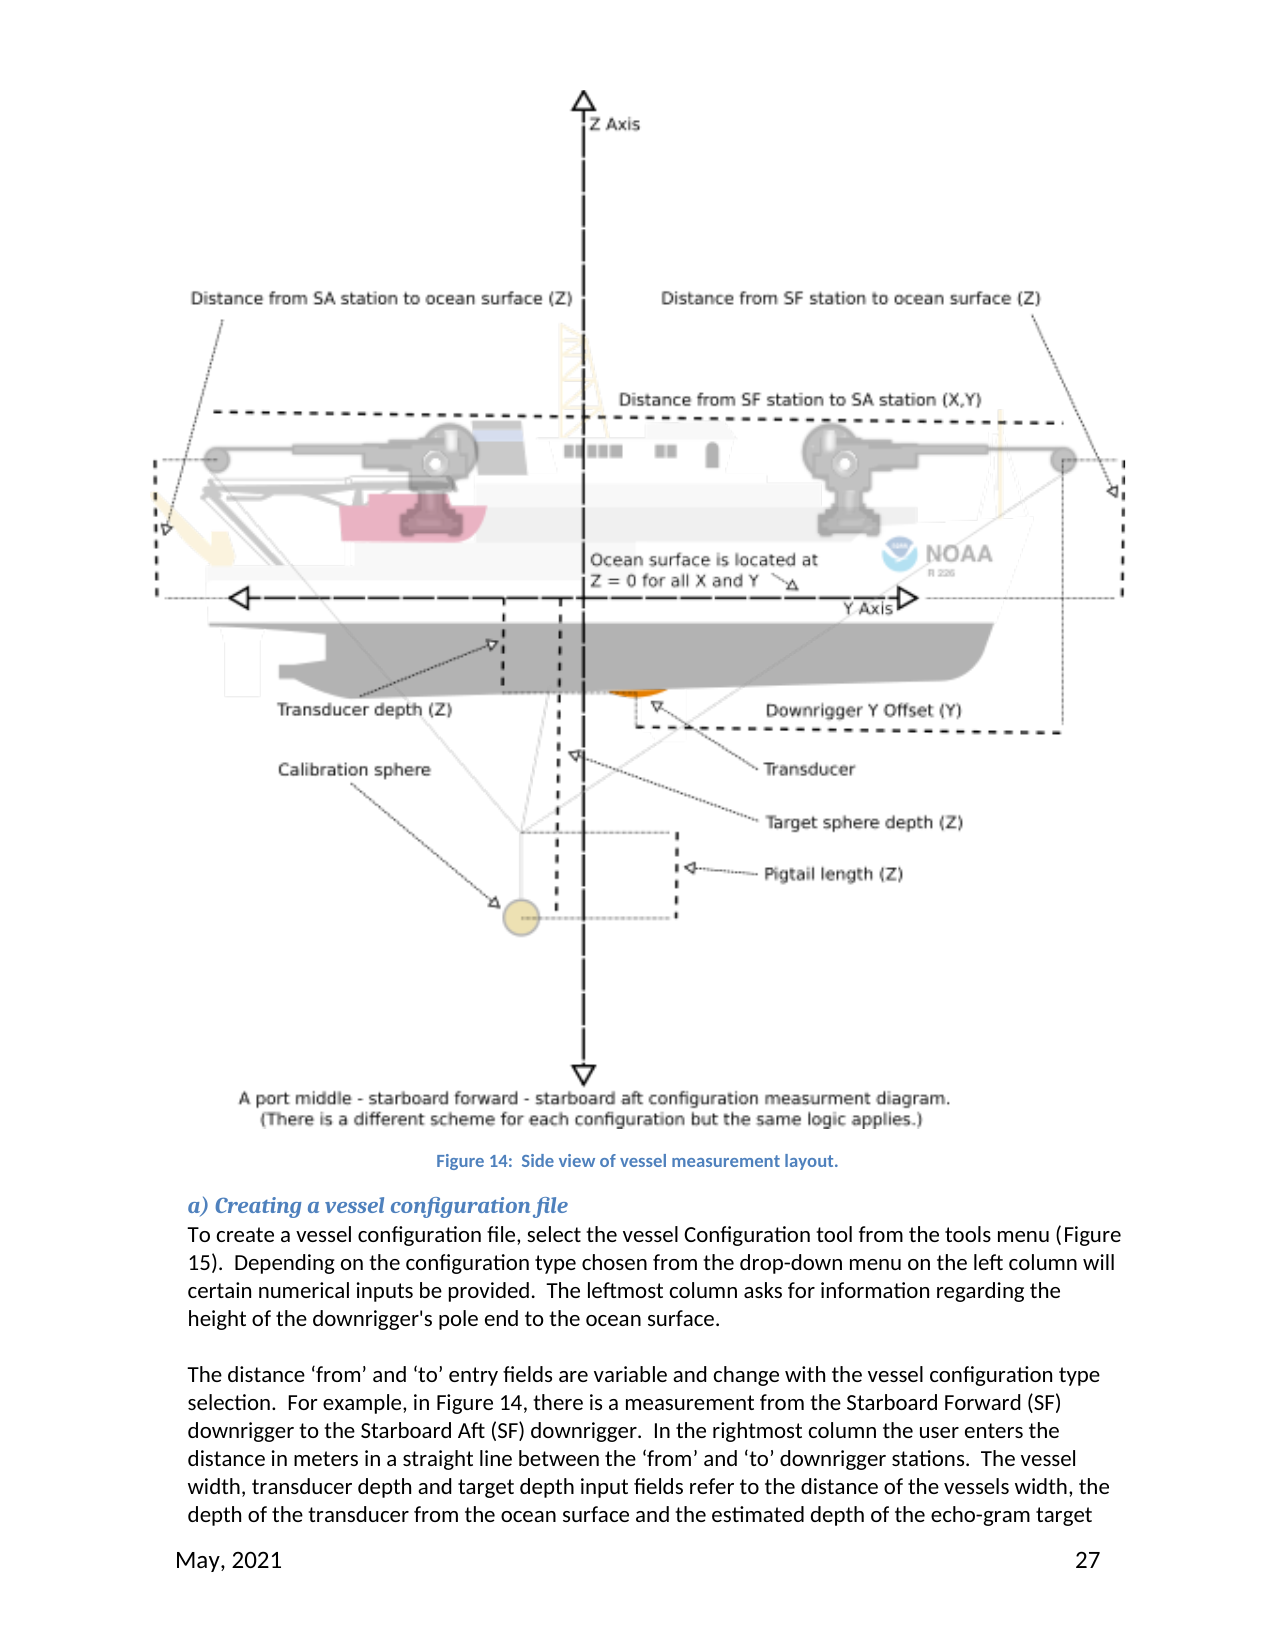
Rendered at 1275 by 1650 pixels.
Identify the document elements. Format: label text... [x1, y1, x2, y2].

picture [150, 90, 1125, 1129]
subtitle Creating a vessel configuration file [187, 1193, 1125, 1220]
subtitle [187, 1360, 1125, 1528]
text Figure : Side view of vessel measurement layout. [150, 1149, 1125, 1172]
subtitle To create a vessel configuration file, select the vessel Configuration tool from the tools menu (Figure 15). Depending on the configuration type chosen from the drop-down menu on the left column will certain numerical inputs be provided. The leftmost column asks for information regarding the height of the downrigger's pole end to the ocean surface. [187, 1220, 1125, 1332]
